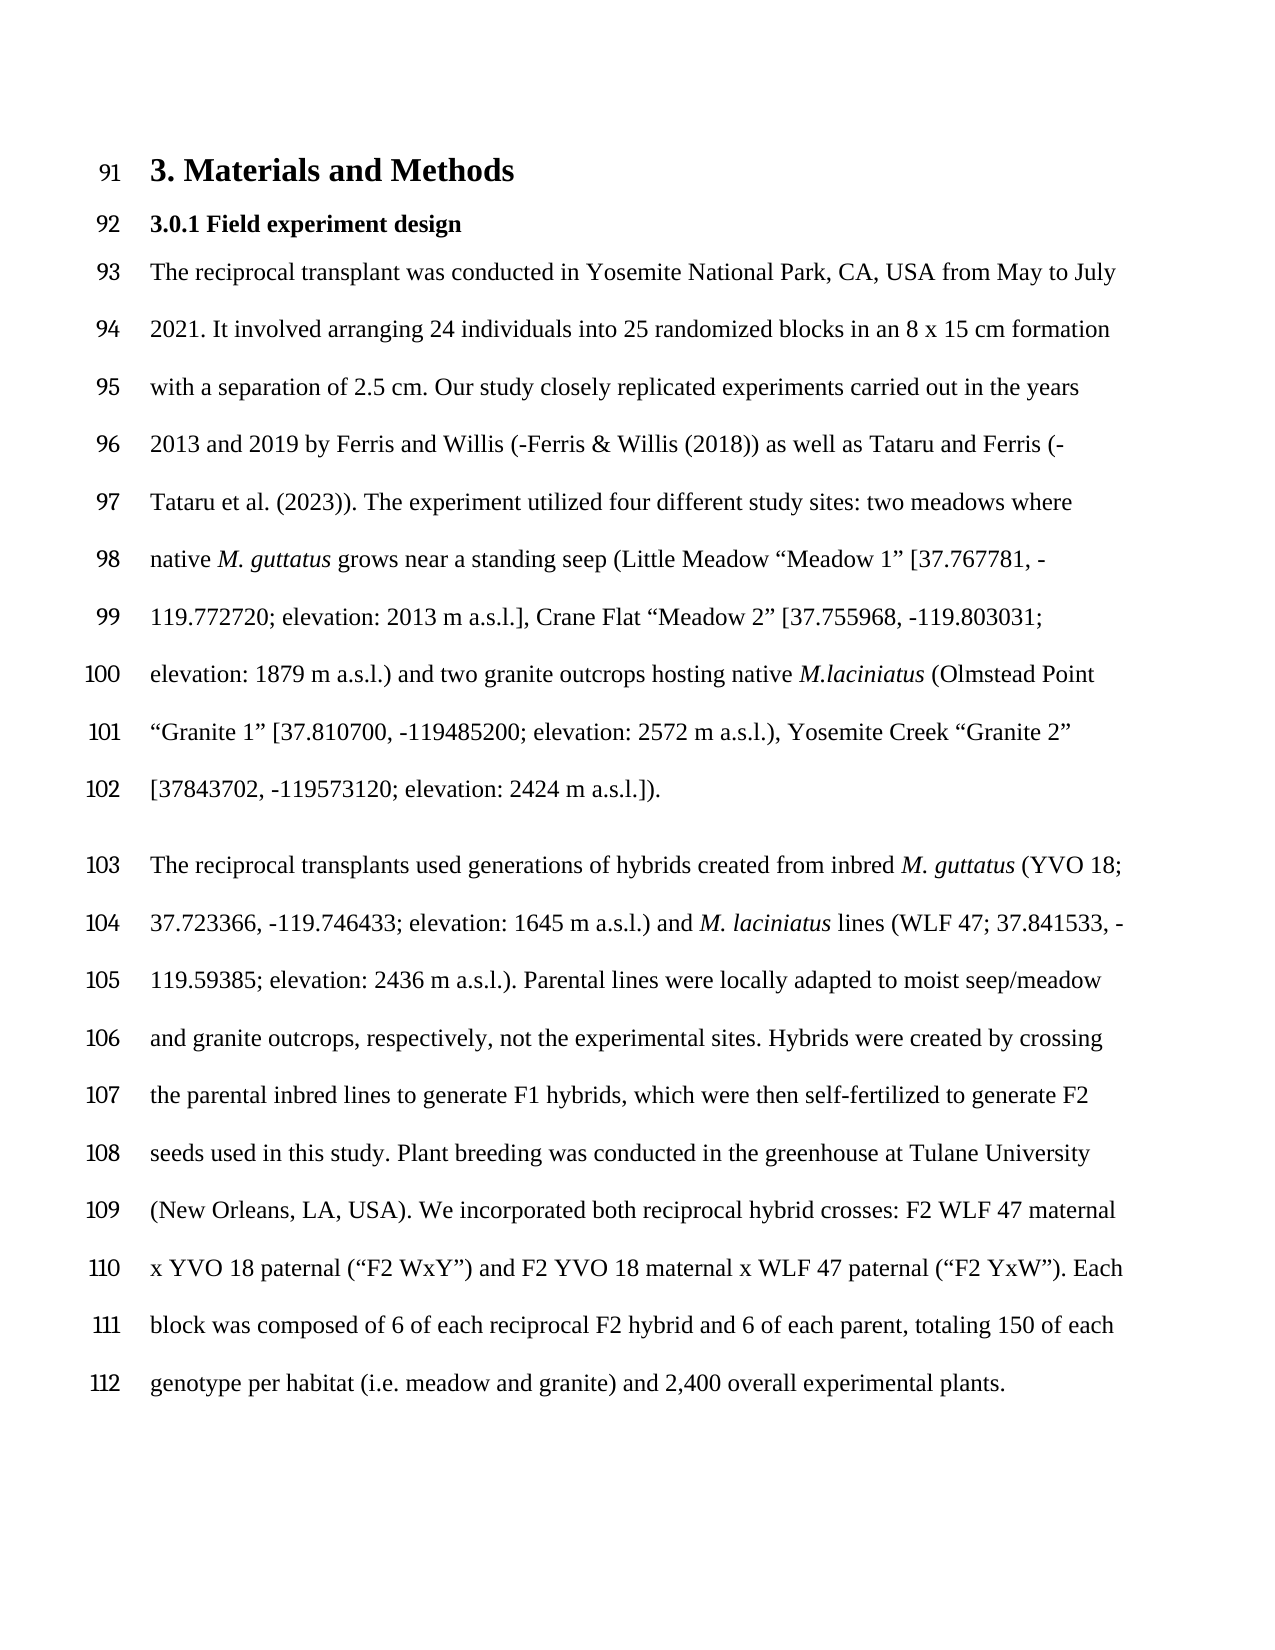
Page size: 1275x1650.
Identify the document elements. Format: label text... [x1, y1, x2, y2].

text The reciprocal transplants used generations of hybrids created from inbred M. guttatus (YVO 18; 37.723366, -119.746433; elevation: 1645 m a.s.l.) and M. laciniatus lines (WLF 47; 37.841533, -119.59385; elevation: 2436 m a.s.l.). Parental lines were locally adapted to moist seep/meadow and granite outcrops, respectively, not the experimental sites. Hybrids were created by crossing the parental inbred lines to generate F1 hybrids, which were then self-fertilized to generate F2 seeds used in this study. Plant breeding was conducted in the greenhouse at Tulane University (New Orleans, LA, USA). We incorporated both reciprocal hybrid crosses: F2 WLF 47 maternal x YVO 18 paternal (“F2 WxY”) and F2 YVO 18 maternal x WLF 47 paternal (“F2 YxW”). Each block was composed of 6 of each reciprocal F2 hybrid and 6 of each parent, totaling 150 of each genotype per habitat (i.e. meadow and granite) and 2,400 overall experimental plants. [150, 850, 1125, 1397]
subtitle 3.0.1 Field experiment design [150, 209, 1125, 238]
text The reciprocal transplant was conducted in Yosemite National Park, CA, USA from May to July 2021. It involved arranging 24 individuals into 25 randomized blocks in an 8 x 15 cm formation with a separation of 2.5 cm. Our study closely replicated experiments carried out in the years 2013 and 2019 by Ferris and Willis (-Ferris & Willis (2018)) as well as Tataru and Ferris (-Tataru et al. (2023)). The experiment utilized four different study sites: two meadows where native M. guttatus grows near a standing seep (Little Meadow “Meadow 1” [37.767781, -119.772720; elevation: 2013 m a.s.l.], Crane Flat “Meadow 2” [37.755968, -119.803031; elevation: 1879 m a.s.l.) and two granite outcrops hosting native M.laciniatus (Olmstead Point “Granite 1” [37.810700, -119485200; elevation: 2572 m a.s.l.), Yosemite Creek “Granite 2” [37843702, -119573120; elevation: 2424 m a.s.l.]). [150, 257, 1125, 803]
subtitle 3. Materials and Methods [150, 150, 1125, 188]
